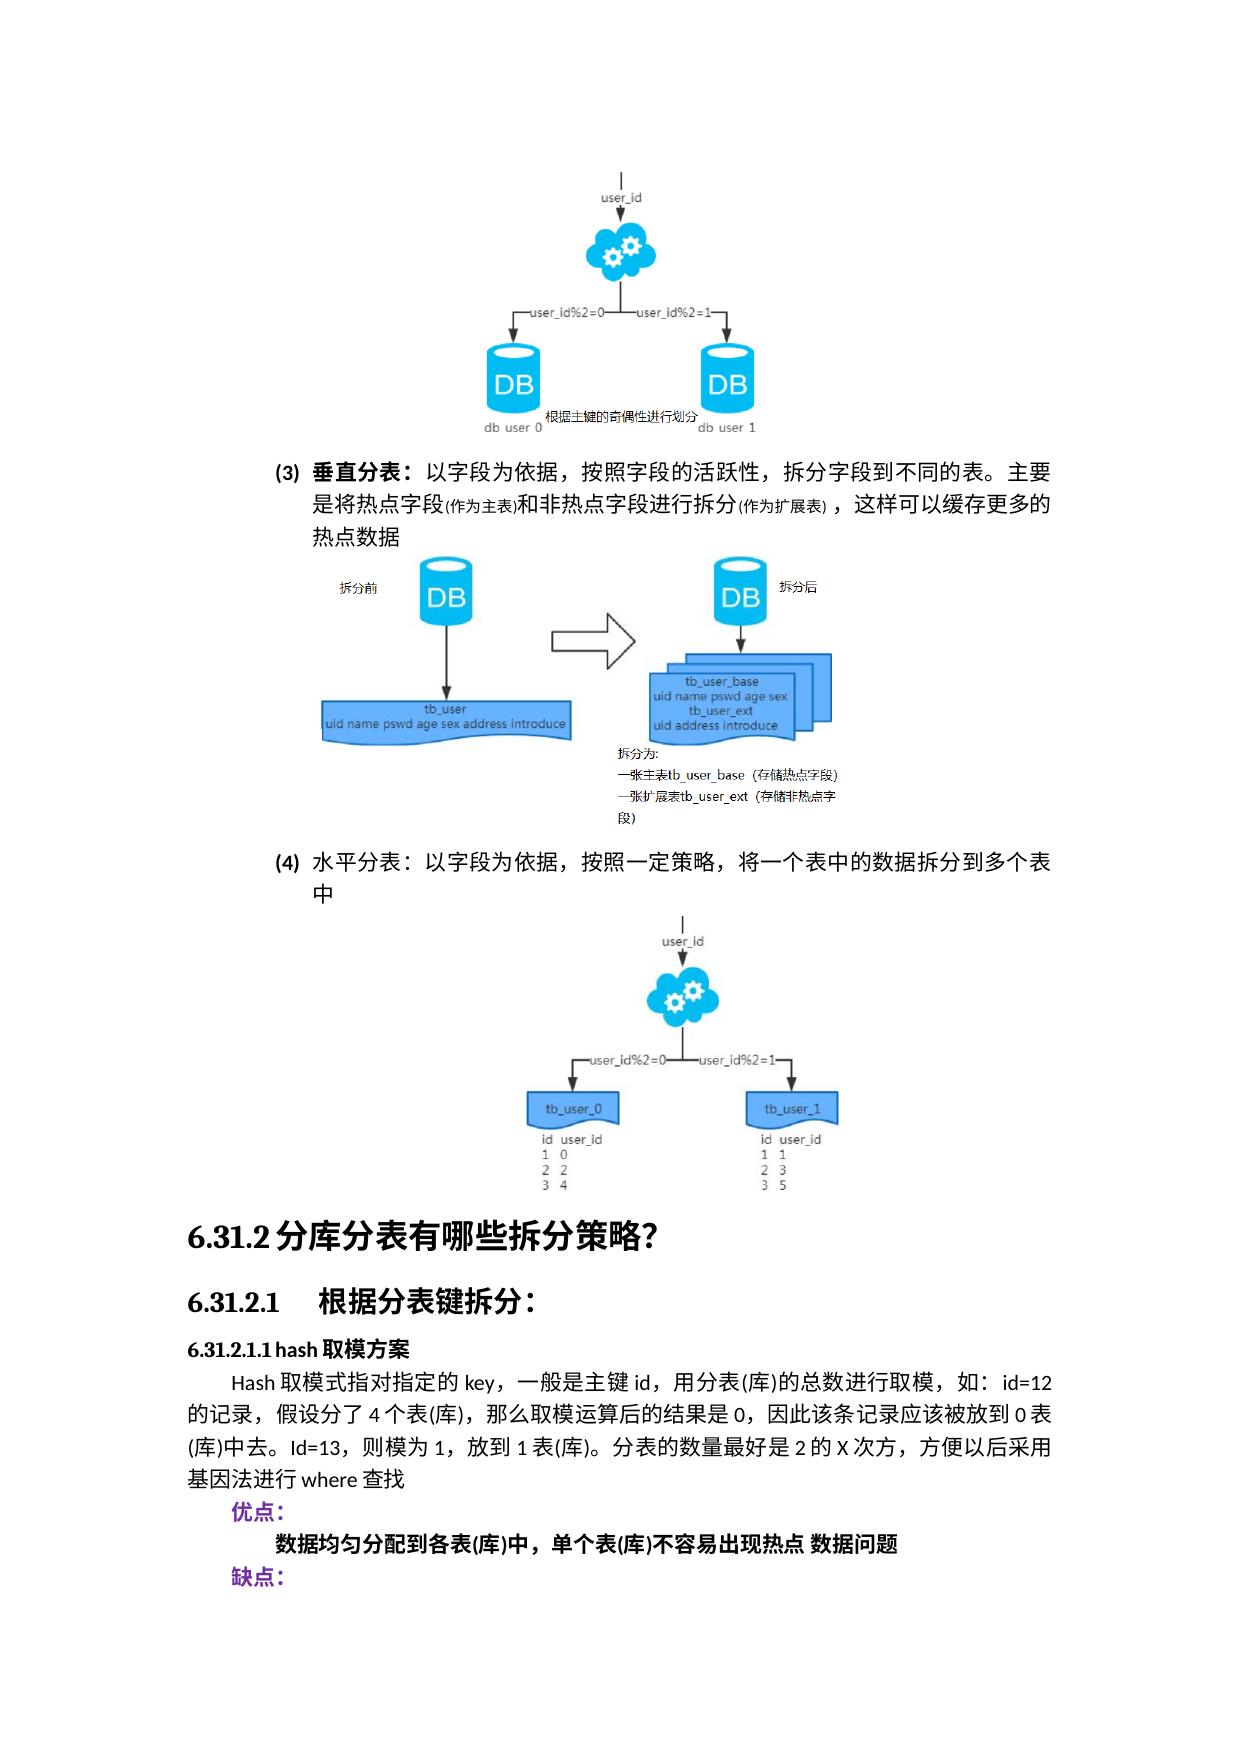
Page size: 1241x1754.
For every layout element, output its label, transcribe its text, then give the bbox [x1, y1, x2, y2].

list 水平分表：以字段为依据，按照一定策略，将一个表中的数据拆分到多个表中 [275, 844, 1053, 909]
text 缺点： [231, 1559, 1053, 1592]
text 优点： [231, 1494, 1053, 1527]
text 根据分表键拆分： [187, 1267, 1053, 1332]
text Hash取模式指对指定的key，一般是主键id，用分表(库)的总数进行取模，如：id=12的记录，假设分了4个表(库)，那么取模运算后的结果是0，因此该条记录应该被放到0表(库)中去。Id=13，则模为1，放到1表(库)。分表的数量最好是2的X次方，方便以后采用基因法进行where查找 [187, 1364, 1053, 1494]
text hash取模方案 [187, 1332, 1053, 1364]
picture [312, 552, 843, 830]
picture [520, 909, 845, 1201]
list 垂直分表：以字段为依据，按照字段的活跃性，拆分字段到不同的表。主要是将热点字段(作为主表)和非热点字段进行拆分(作为扩展表) ，这样可以缓存更多的热点数据 [275, 454, 1053, 552]
text 数据均匀分配到各表(库)中，单个表(库)不容易出现热点 数据问题 [231, 1527, 1053, 1559]
text 分库分表有哪些拆分策略？ [187, 1202, 1053, 1267]
picture [472, 162, 769, 443]
